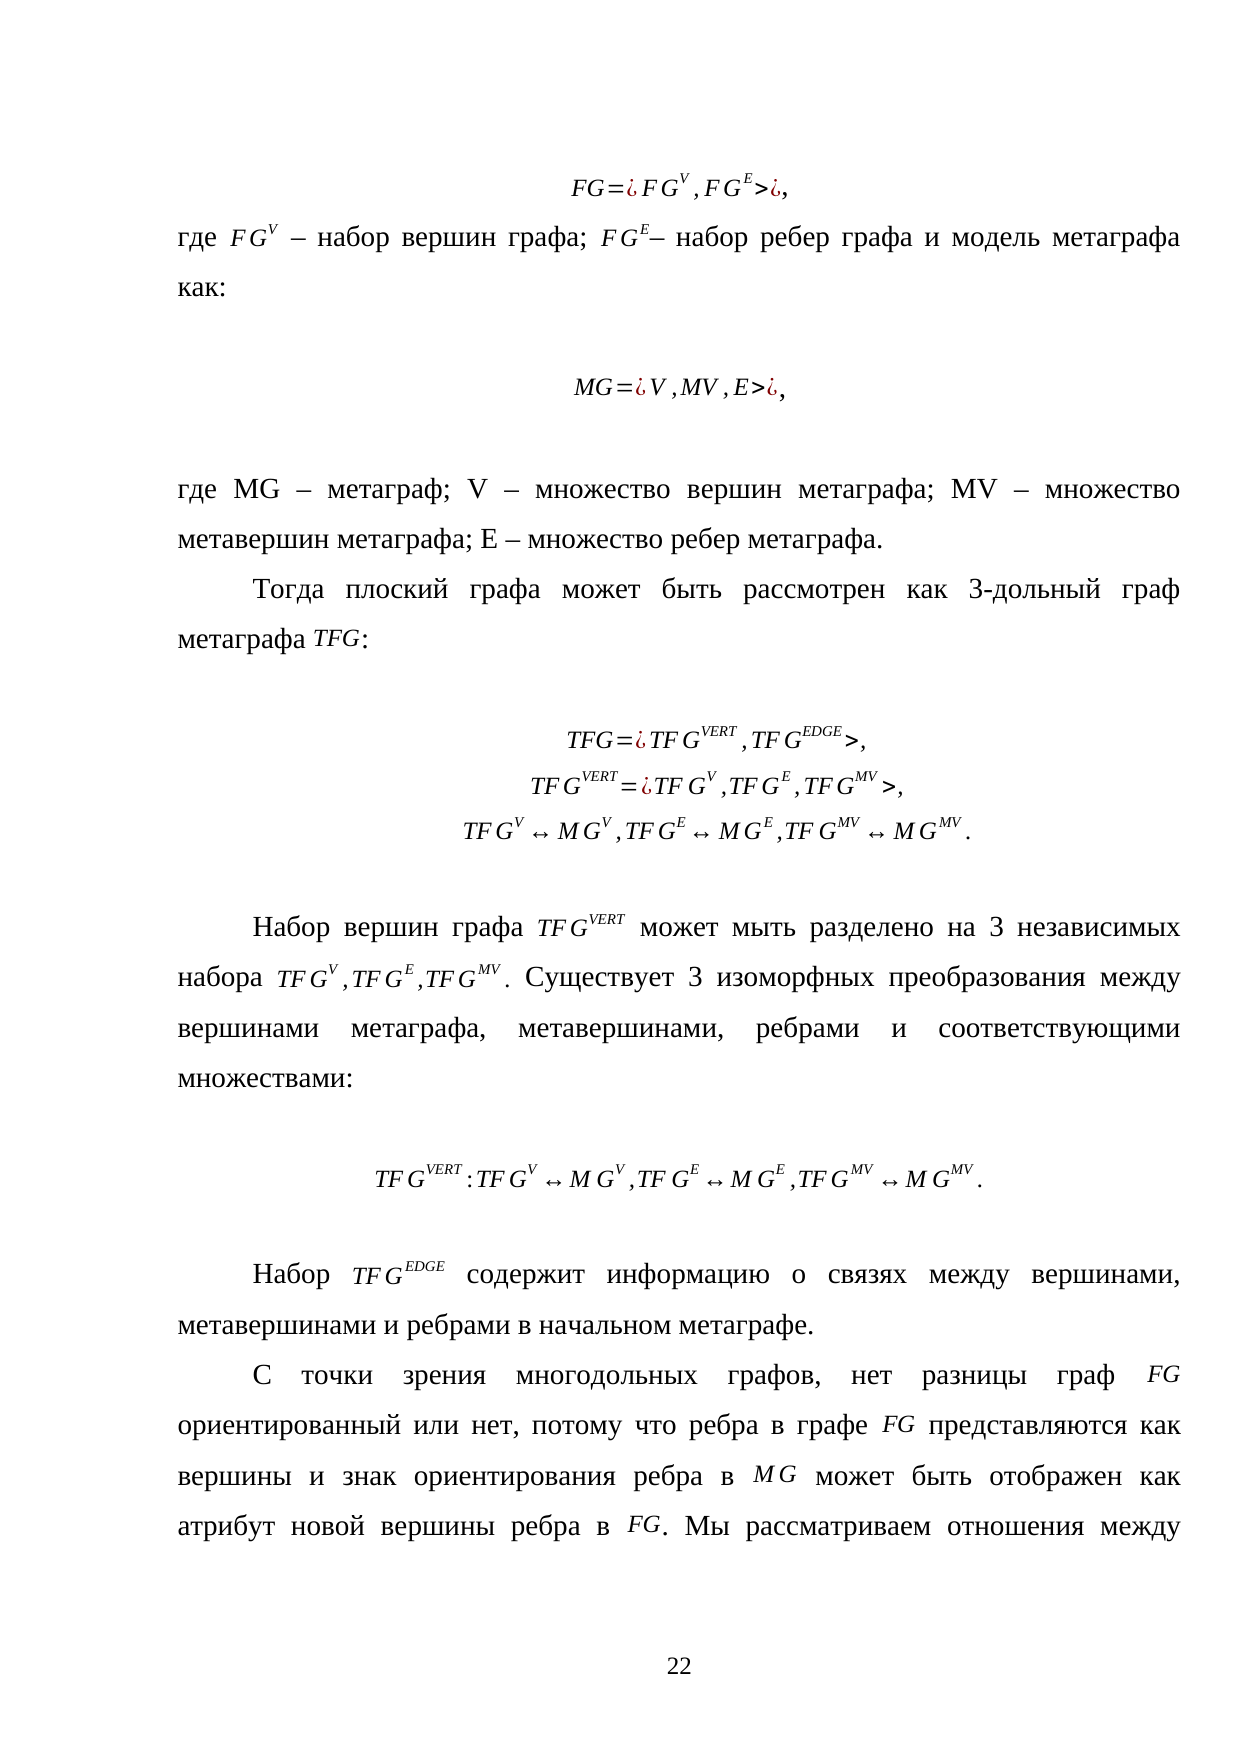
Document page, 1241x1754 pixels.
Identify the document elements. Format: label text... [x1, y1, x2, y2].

text Набор вершин графа может мыть разделено на 3 независимых набора Существует 3 изоморфных преобразования между вершинами метаграфа, метавершинами, ребрами и соответствующими множествами: [177, 909, 1181, 1094]
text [177, 1357, 1181, 1542]
text где MG – метаграф; V – множество вершин метаграфа; MV – множество метавершин метаграфа; E – множество ребер метаграфа. [177, 471, 1181, 554]
text где – набор вершин графа; – набор ребер графа и модель метаграфа как: [177, 219, 1181, 303]
text , [177, 370, 1181, 404]
text Тогда плоский графа может быть рассмотрен как 3-дольный граф метаграфа : [177, 571, 1181, 655]
text , [177, 168, 1181, 202]
text Набор содержит информацию о связях между вершинами, метавершинами и ребрами в начальном метаграфе. [177, 1257, 1181, 1340]
